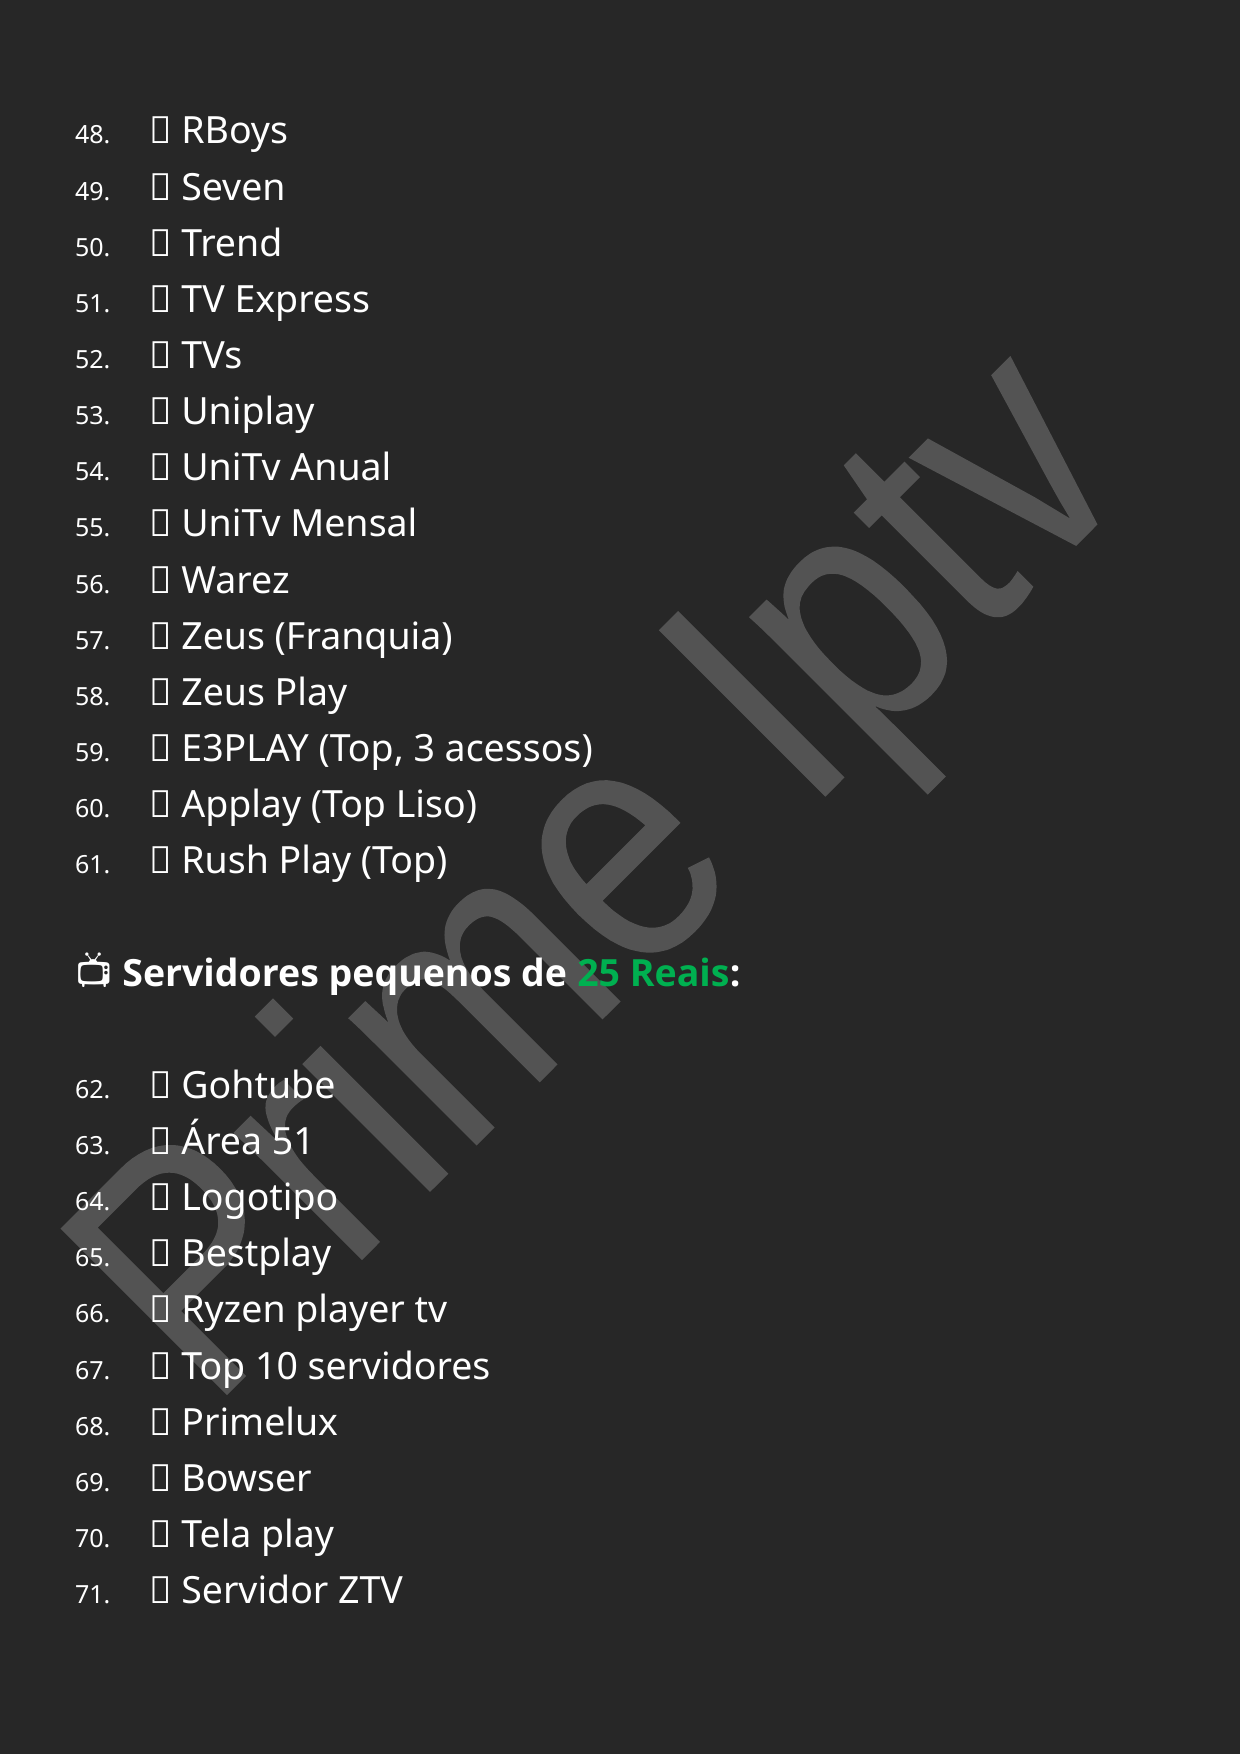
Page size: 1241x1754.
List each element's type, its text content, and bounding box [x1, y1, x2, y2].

list 🌟 Seven [75, 160, 1165, 211]
list 🌟 Zeus (Franquia) [75, 609, 1165, 660]
list 🌟 Servidor ZTV [75, 1563, 1165, 1614]
list 🌟 Gohtube [75, 1058, 1165, 1109]
list 🌟 Zeus Play [75, 665, 1165, 716]
list 🌟 RBoys [75, 104, 1165, 155]
text 📺 Servidores pequenos de 25 Reais: [75, 946, 1165, 997]
list 🌟 Rush Play (Top) [75, 834, 1165, 885]
list 🌟 Bowser [75, 1451, 1165, 1502]
list 🌟 Trend [75, 216, 1165, 267]
list 🌟 Primelux [75, 1395, 1165, 1446]
list 🌟 Ryzen player tv [75, 1283, 1165, 1334]
list 🌟 Tela play [75, 1507, 1165, 1558]
list 🌟 UniTv Mensal [75, 497, 1165, 548]
list 🌟 TV Express [75, 272, 1165, 323]
list 🌟 Uniplay [75, 384, 1165, 436]
list 🌟 E3PLAY (Top, 3 acessos) [75, 721, 1165, 772]
list 🌟 Warez [75, 553, 1165, 604]
list 🌟 Bestplay [75, 1227, 1165, 1278]
list 🌟 TVs [75, 328, 1165, 379]
list 🌟 UniTv Anual [75, 441, 1165, 492]
list 🌟 Applay (Top Liso) [75, 777, 1165, 828]
list 🌟 Top 10 servidores [75, 1339, 1165, 1390]
list 🌟 Área 51 [75, 1114, 1165, 1165]
list 🌟 Logotipo [75, 1171, 1165, 1222]
